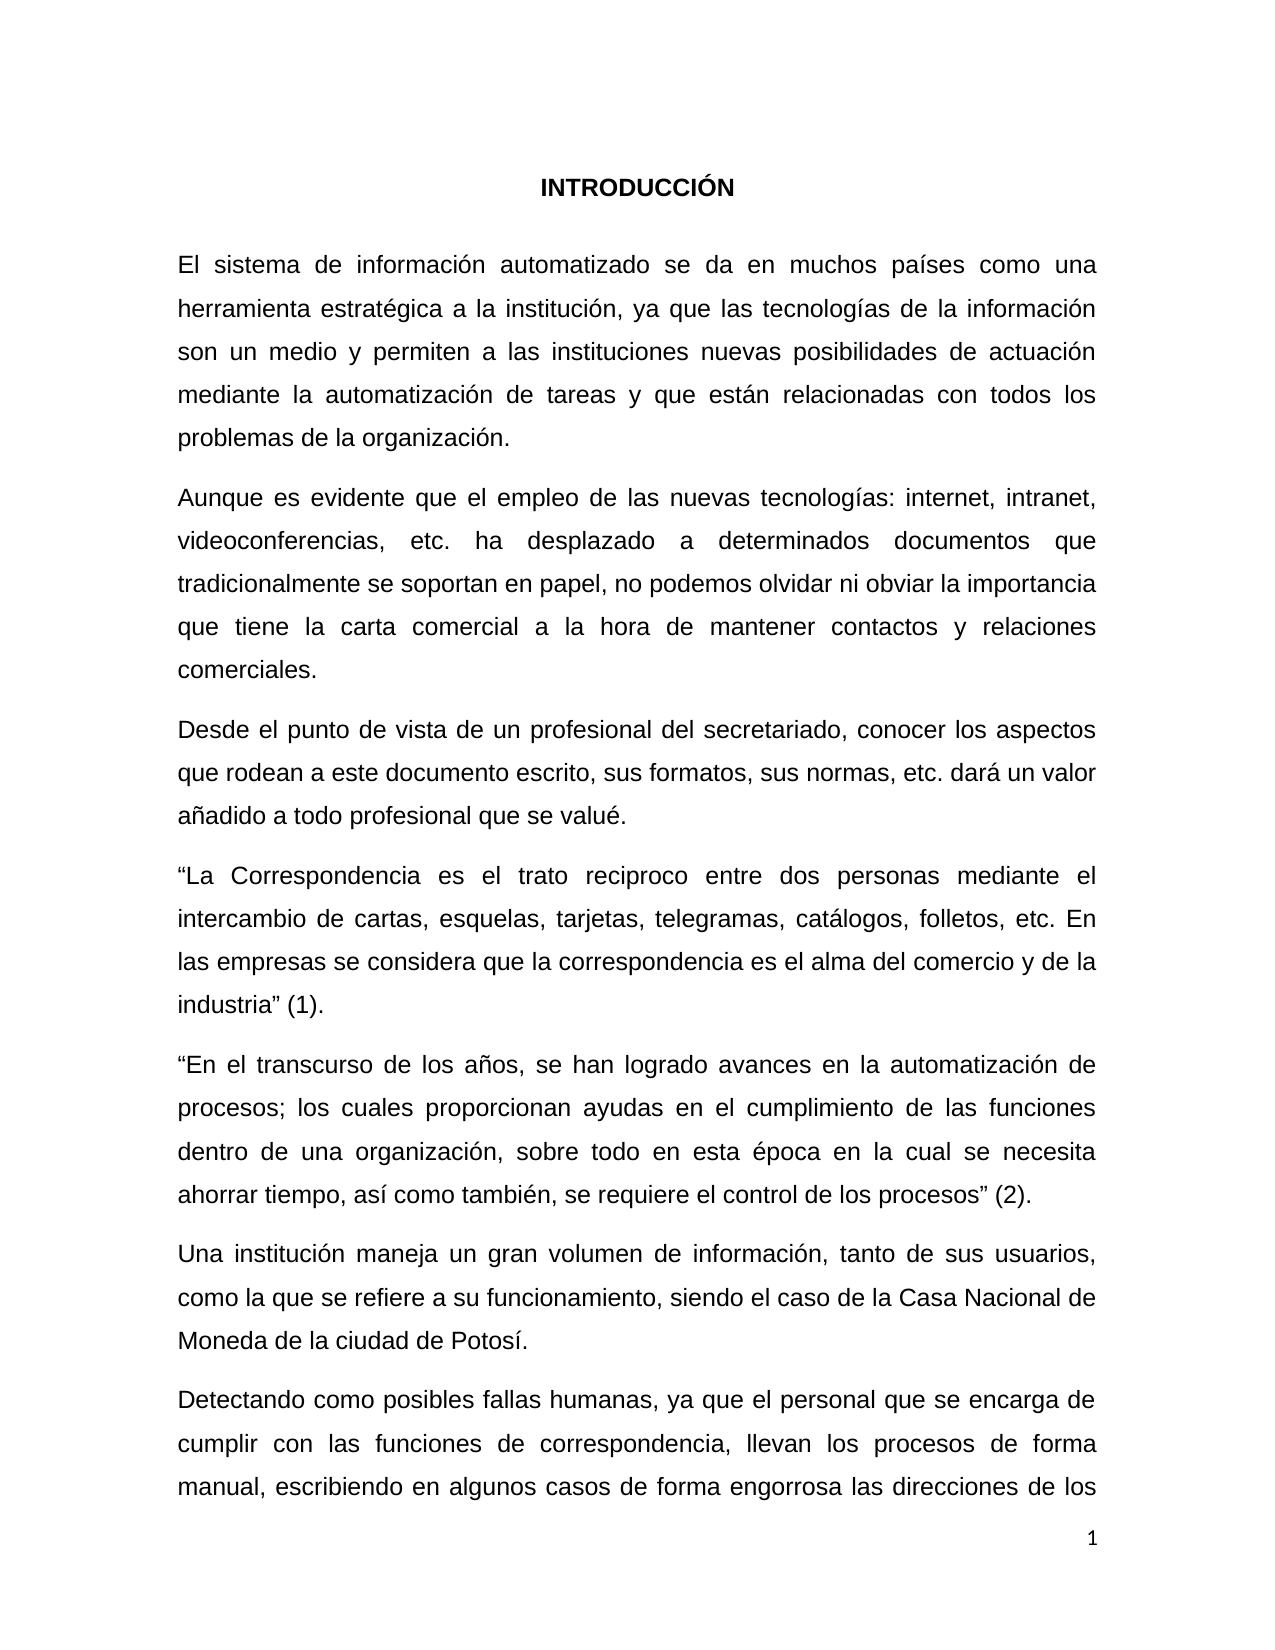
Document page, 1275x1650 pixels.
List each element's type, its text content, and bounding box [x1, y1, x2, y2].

text Una institución maneja un gran volumen de información, tanto de sus usuarios, como la que se refiere a su funcionamiento, siendo el caso de la Casa Nacional de Moneda de la ciudad de Potosí. [177, 1239, 1098, 1354]
text “La Correspondencia es el trato reciproco entre dos personas mediante el intercambio de cartas, esquelas, tarjetas, telegramas, catálogos, folletos, etc. En las empresas se considera que la correspondencia es el alma del comercio y de la industria” (1). [177, 861, 1098, 1019]
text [177, 1386, 1098, 1501]
subtitle INTRODUCCIÓN [177, 173, 1098, 201]
text “En el transcurso de los años, se han logrado avances en la automatización de procesos; los cuales proporcionan ayudas en el cumplimiento de las funciones dentro de una organización, sobre todo en esta época en la cual se necesita ahorrar tiempo, así como también, se requiere el control de los procesos” (2). [177, 1050, 1098, 1208]
text Aunque es evidente que el empleo de las nuevas tecnologías: internet, intranet, videoconferencias, etc. ha desplazado a determinados documentos que tradicionalmente se soportan en papel, no podemos olvidar ni obviar la importancia que tiene la carta comercial a la hora de mantener contactos y relaciones comerciales. [177, 483, 1098, 684]
text Desde el punto de vista de un profesional del secretariado, conocer los aspectos que rodean a este documento escrito, sus formatos, sus normas, etc. dará un valor añadido a todo profesional que se valué. [177, 715, 1098, 830]
text El sistema de información automatizado se da en muchos países como una herramienta estratégica a la institución, ya que las tecnologías de la información son un medio y permiten a las instituciones nuevas posibilidades de actuación mediante la automatización de tareas y que están relacionadas con todos los problemas de la organización. [177, 251, 1098, 452]
